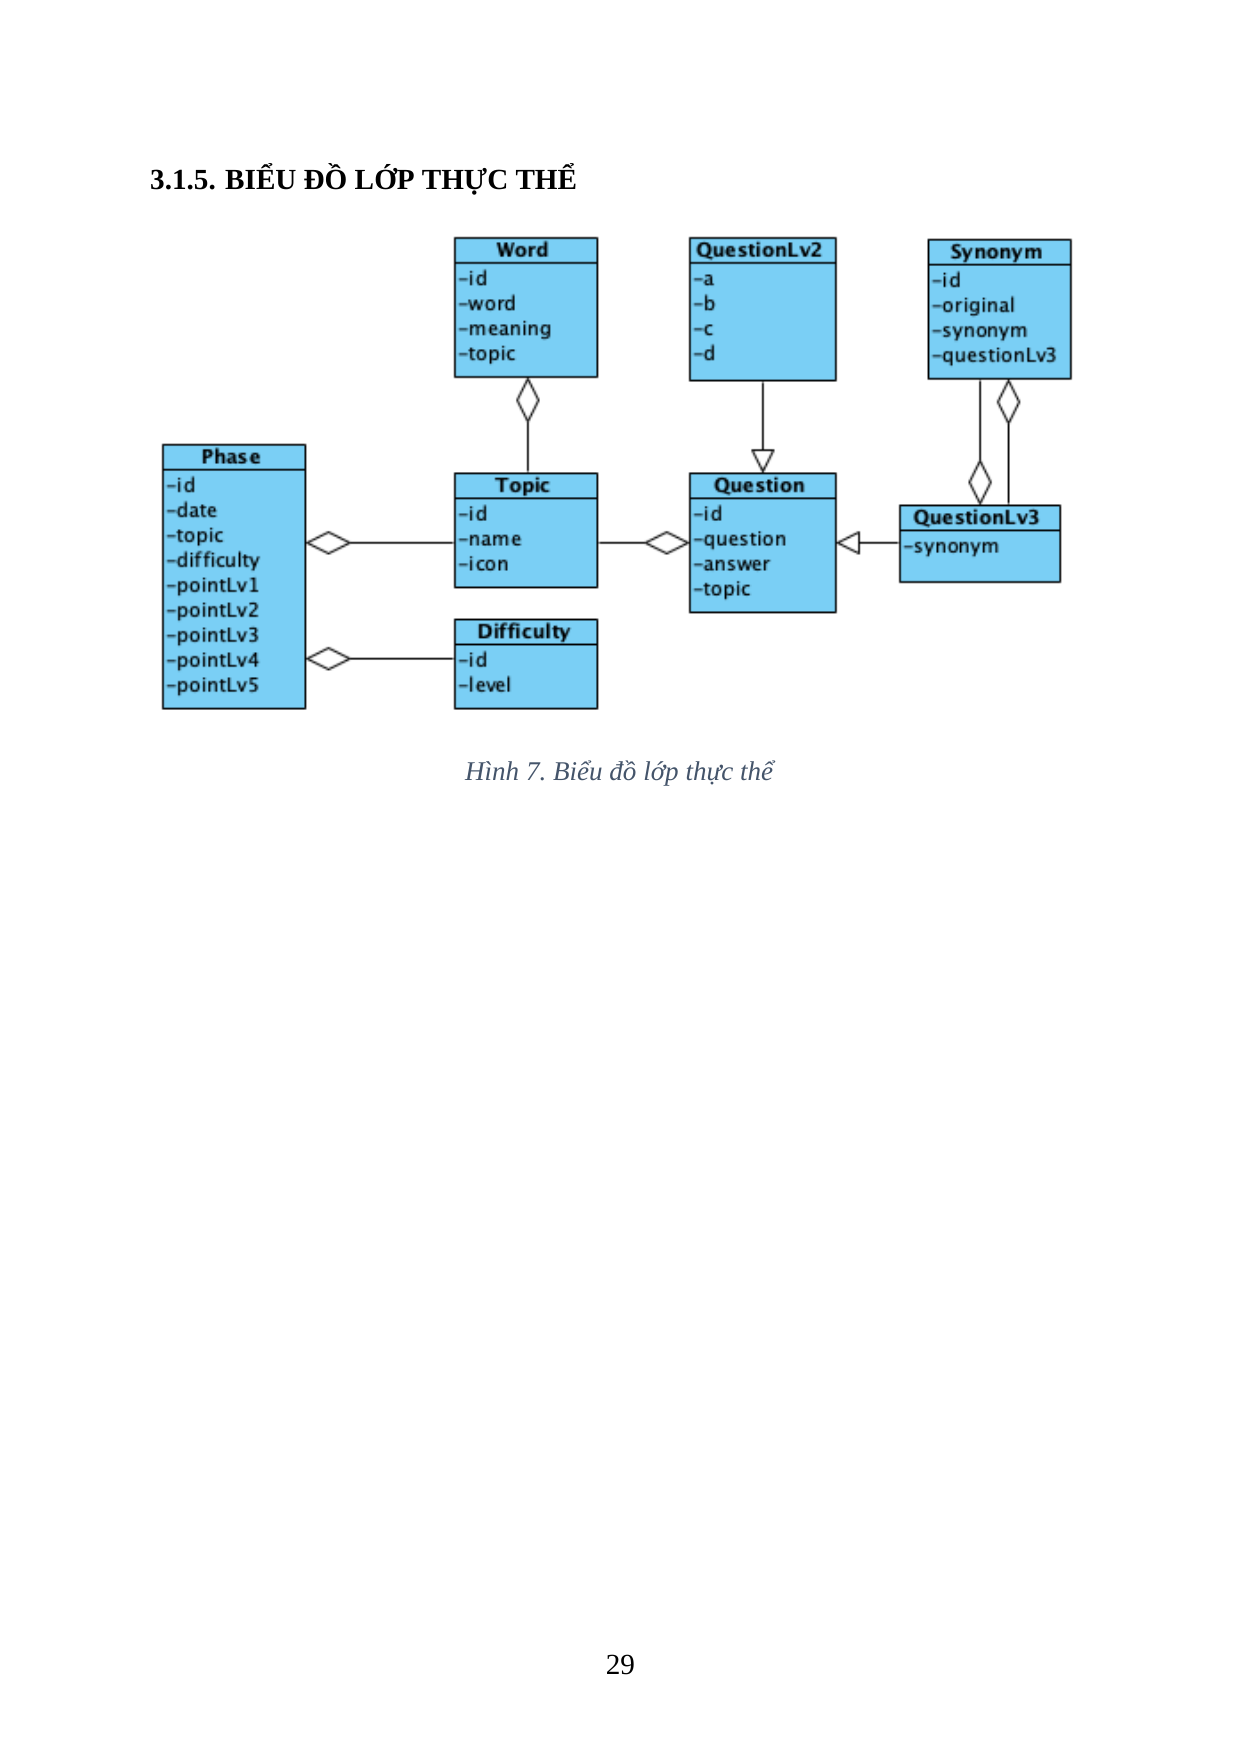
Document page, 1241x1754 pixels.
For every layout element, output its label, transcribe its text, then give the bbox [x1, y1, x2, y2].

picture [150, 225, 1090, 726]
list BIỂU ĐỒ LỚP THỰC THỂ [150, 162, 1090, 196]
